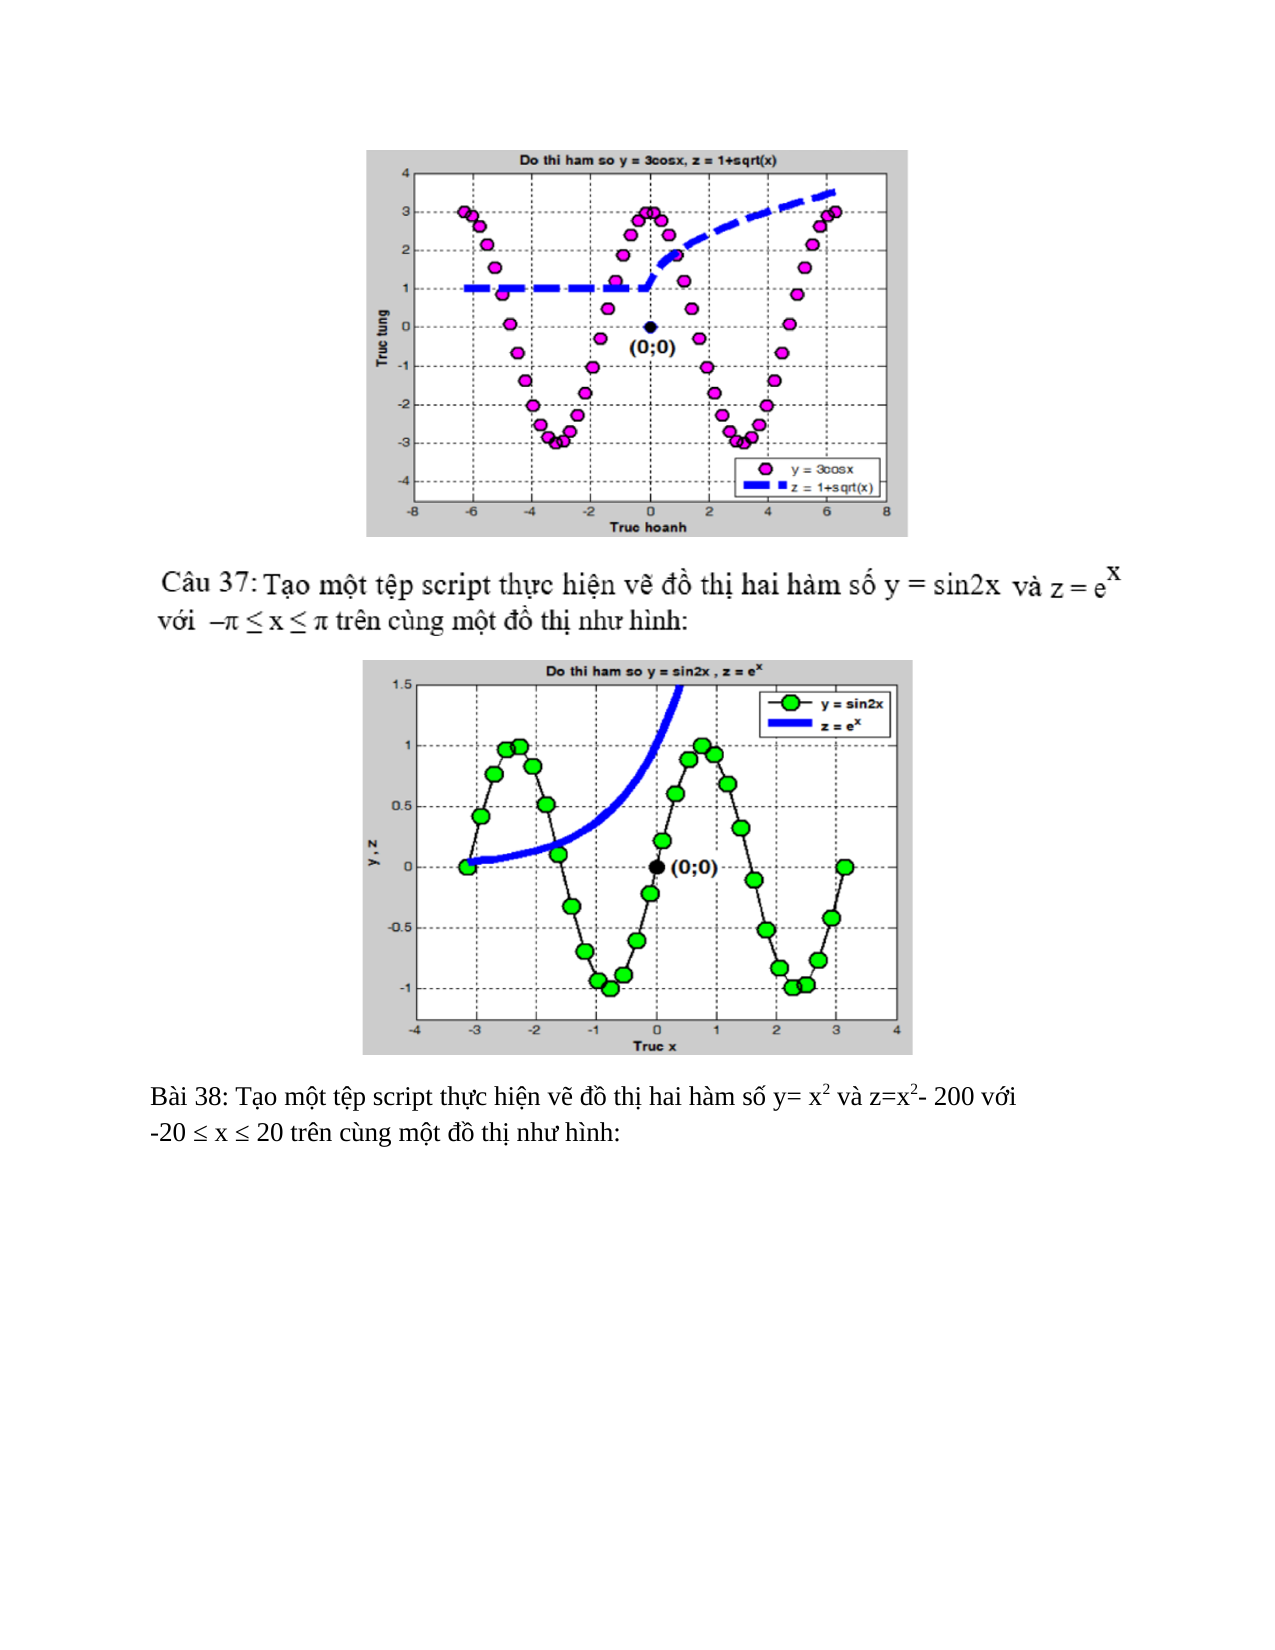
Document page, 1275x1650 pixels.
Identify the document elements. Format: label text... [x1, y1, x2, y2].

picture [366, 150, 909, 537]
picture [362, 660, 913, 1055]
text -20 ≤ x ≤ 20 trên cùng một đồ thị như hình: [150, 1116, 1125, 1147]
text Bài 38: Tạo một tệp script thực hiện vẽ đồ thị hai hàm số y= x2 và z=x2- 200 với [150, 1080, 1125, 1111]
picture [150, 562, 1125, 636]
